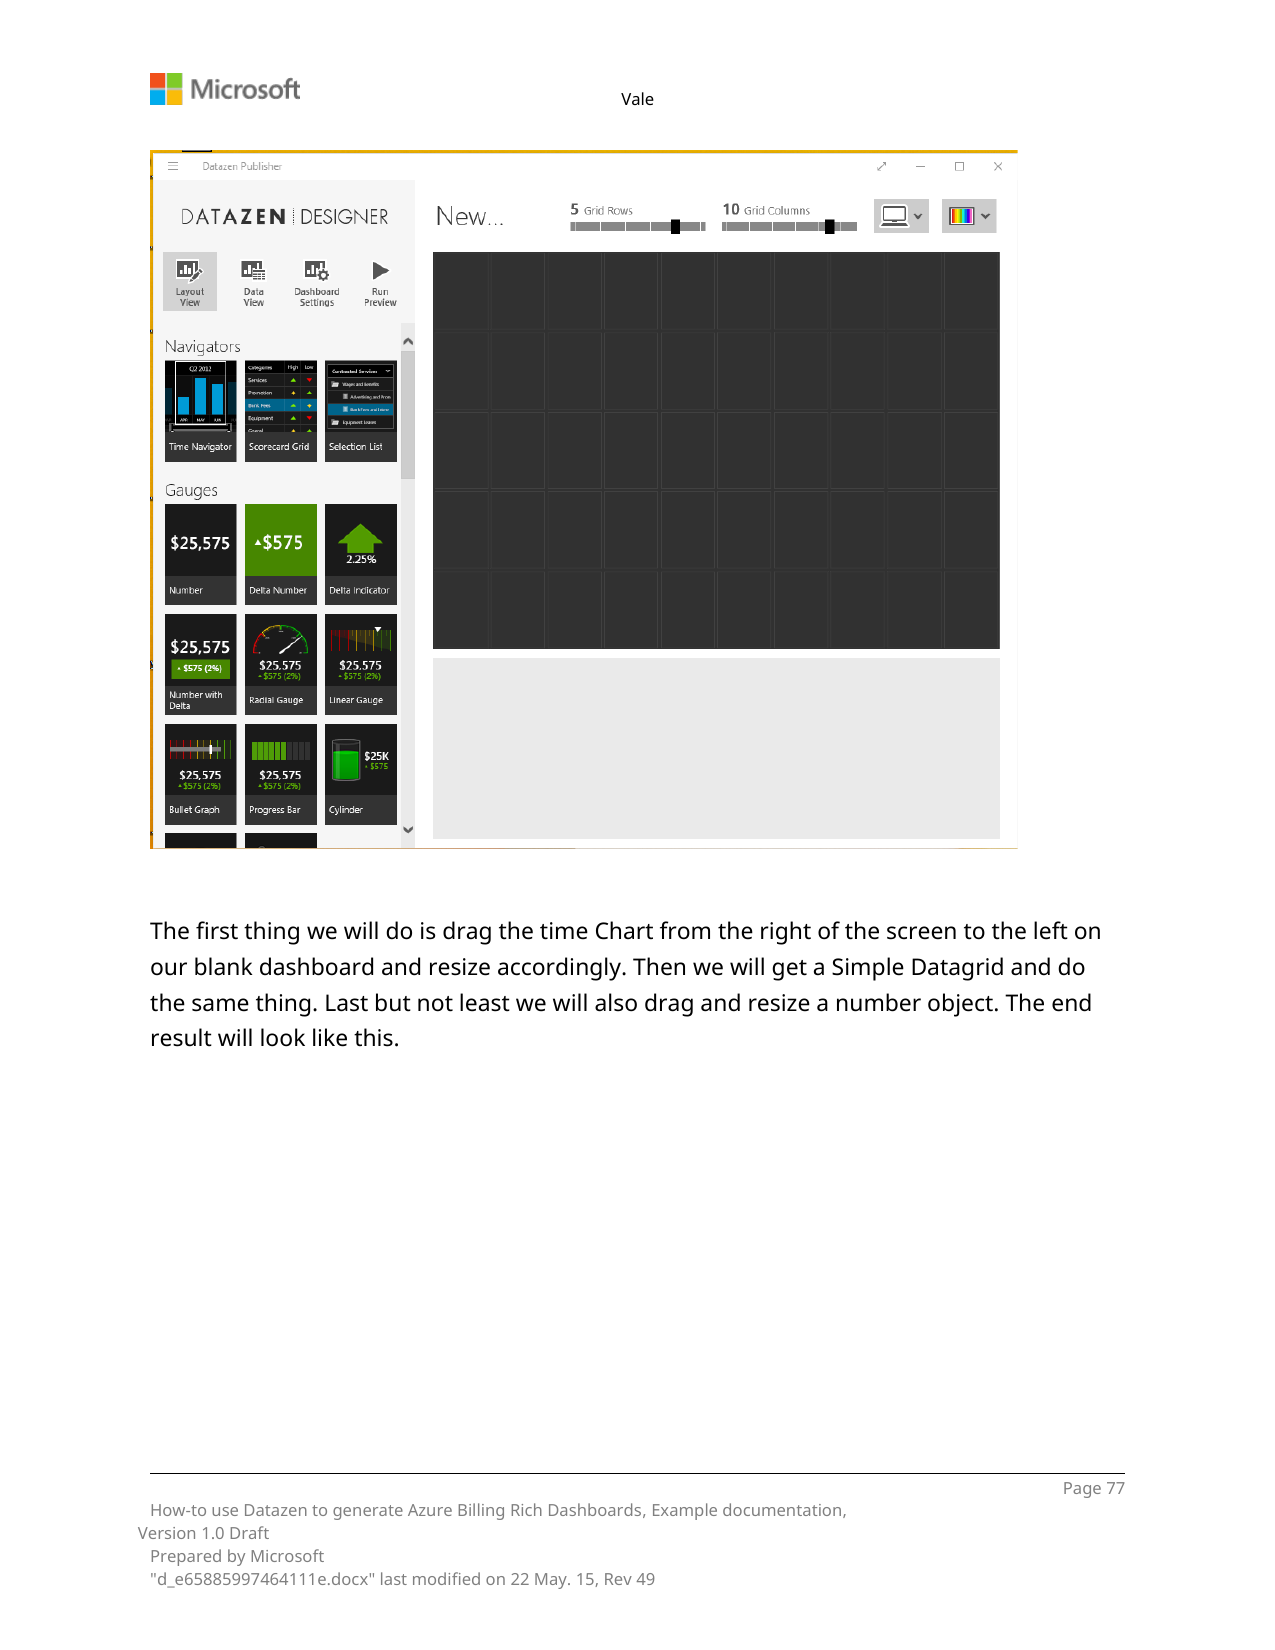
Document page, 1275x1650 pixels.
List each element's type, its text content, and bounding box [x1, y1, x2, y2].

picture [150, 150, 1018, 849]
picture [150, 73, 300, 106]
text The first thing we will do is drag the time Chart from the right of the screen to the left on our blank dashboard and resize accordingly. Then we will get a Simple Datagrid and do the same thing. Last but not least we will also drag and resize a number object. The end result will look like this. [150, 914, 1125, 1054]
